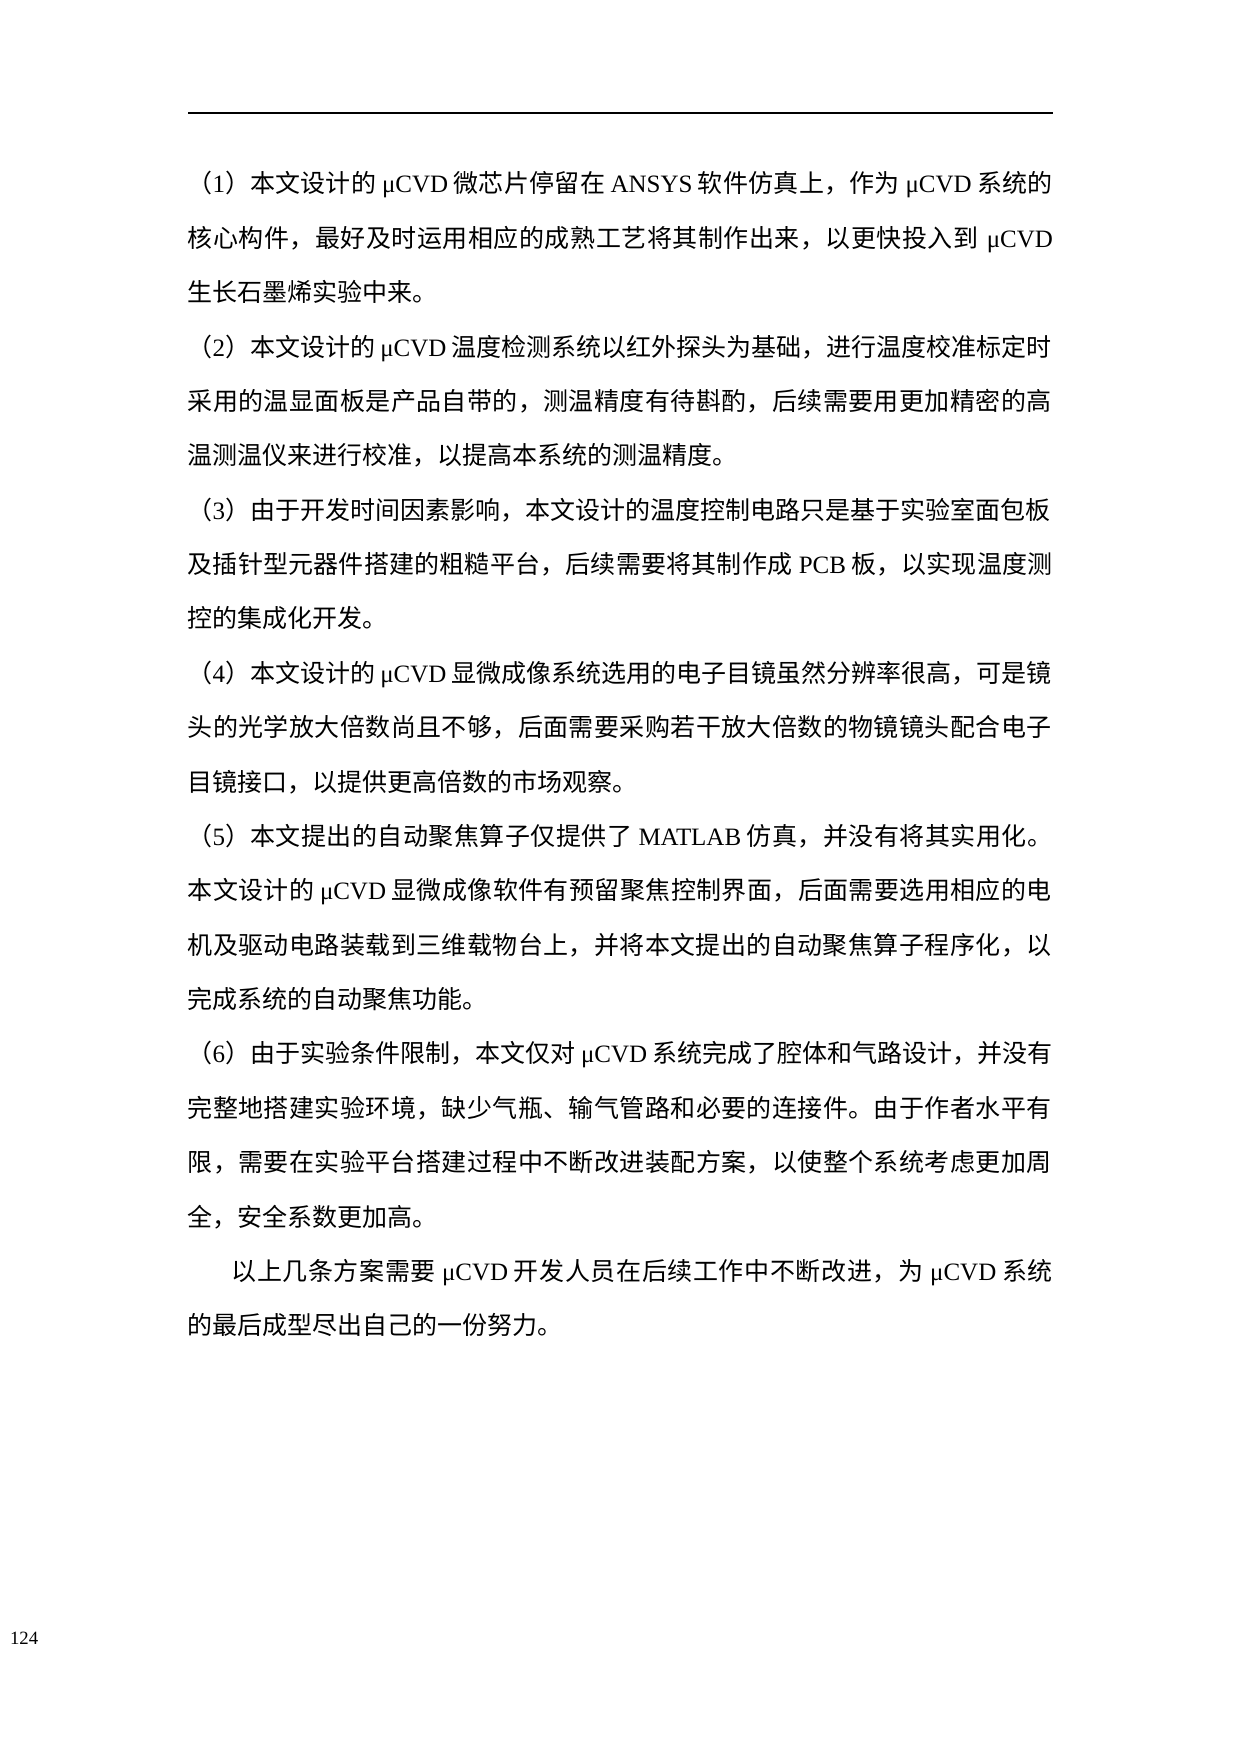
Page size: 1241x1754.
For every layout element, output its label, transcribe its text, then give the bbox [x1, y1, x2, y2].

list 本文提出的自动聚焦算子仅提供了MATLAB仿真，并没有将其实用化。本文设计的μCVD显微成像软件有预留聚焦控制界面，后面需要选用相应的电机及驱动电路装载到三维载物台上，并将本文提出的自动聚焦算子程序化，以完成系统的自动聚焦功能。 [187, 816, 1053, 1016]
list 本文设计的μCVD温度检测系统以红外探头为基础，进行温度校准标定时采用的温显面板是产品自带的，测温精度有待斟酌，后续需要用更加精密的高温测温仪来进行校准，以提高本系统的测温精度。 [187, 327, 1053, 472]
list 由于开发时间因素影响，本文设计的温度控制电路只是基于实验室面包板及插针型元器件搭建的粗糙平台，后续需要将其制作成PCB板，以实现温度测控的集成化开发。 [187, 490, 1053, 635]
list 由于实验条件限制，本文仅对μCVD系统完成了腔体和气路设计，并没有完整地搭建实验环境，缺少气瓶、输气管路和必要的连接件。由于作者水平有限，需要在实验平台搭建过程中不断改进装配方案，以使整个系统考虑更加周全，安全系数更加高。 [187, 1034, 1053, 1233]
list 本文设计的μCVD显微成像系统选用的电子目镜虽然分辨率很高，可是镜头的光学放大倍数尚且不够，后面需要采购若干放大倍数的物镜镜头配合电子目镜接口，以提供更高倍数的市场观察。 [187, 653, 1053, 798]
list 以上几条方案需要μCVD开发人员在后续工作中不断改进，为μCVD系统的最后成型尽出自己的一份努力。 [187, 1251, 1053, 1342]
list 本文设计的μCVD微芯片停留在ANSYS软件仿真上，作为μCVD系统的核心构件，最好及时运用相应的成熟工艺将其制作出来，以更快投入到μCVD生长石墨烯实验中来。 [187, 164, 1053, 309]
